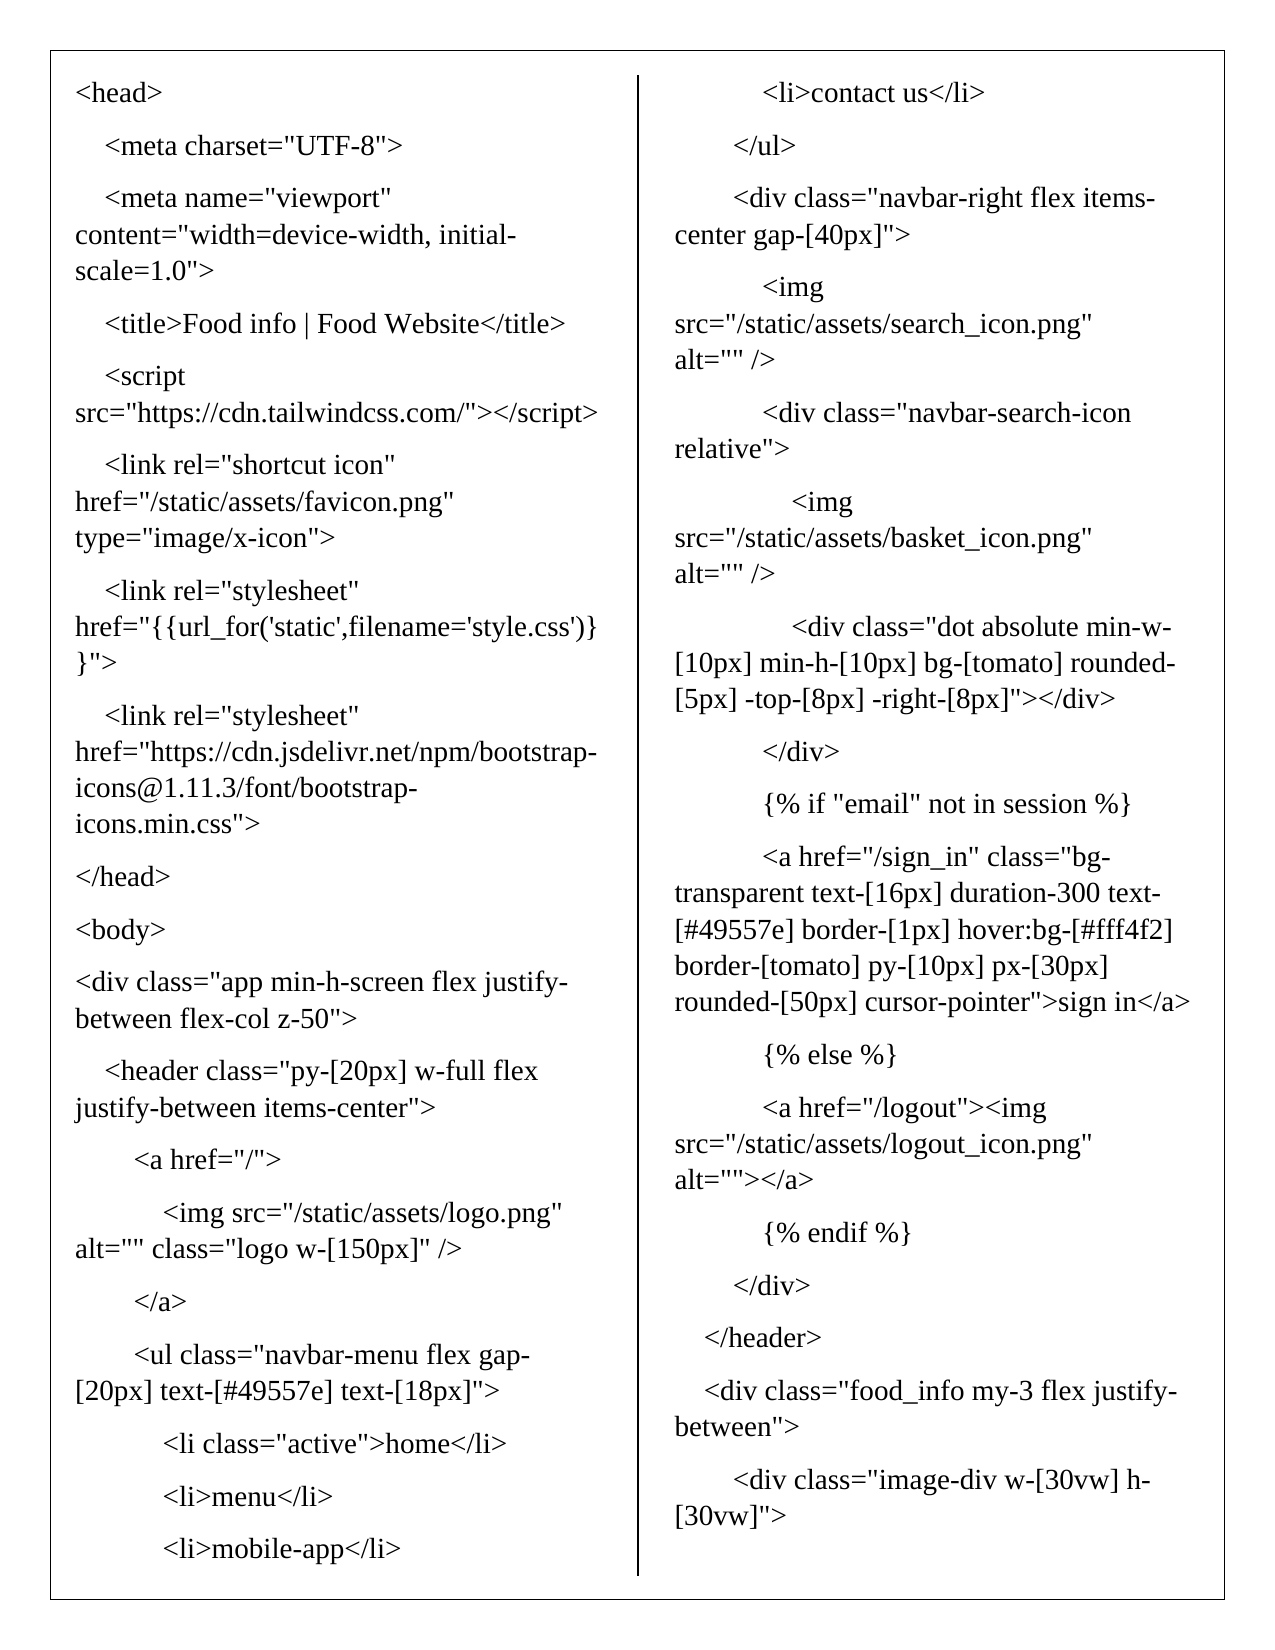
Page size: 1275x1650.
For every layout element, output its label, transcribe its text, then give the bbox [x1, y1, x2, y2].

text </div> [674, 1268, 1200, 1301]
text <img src="/static/assets/search_icon.png" alt="" /> [674, 269, 1200, 375]
text <header class="py-[20px] w-full flex justify-between items-center"> [75, 1053, 601, 1123]
text <meta charset="UTF-8"> [75, 128, 601, 161]
text <link rel="shortcut icon" href="/static/assets/favicon.png" type="image/x-icon"> [75, 447, 601, 553]
text {% if "email" not in session %} [674, 787, 1200, 820]
text <div class="dot absolute min-w-[10px] min-h-[10px] bg-[tomato] rounded-[5px] -top-[8px] -right-[8px]"></div> [674, 609, 1200, 714]
text <li>contact us</li> [674, 75, 1200, 108]
text <script src="https://cdn.tailwindcss.com/"></script> [75, 358, 601, 428]
text </header> [674, 1320, 1200, 1354]
text {% else %} [674, 1037, 1200, 1070]
text <link rel="stylesheet" href="{{url_for('static',filename='style.css')}}"> [75, 573, 601, 678]
text <div class="navbar-search-icon relative"> [674, 395, 1200, 464]
text </head> [75, 859, 601, 892]
text </ul> [674, 128, 1200, 161]
text </div> [674, 734, 1200, 767]
text <link rel="stylesheet" href="https://cdn.jsdelivr.net/npm/bootstrap-icons@1.11.3/font/bootstrap-icons.min.css"> [75, 698, 601, 840]
text <img src="/static/assets/logo.png" alt="" class="logo w-[150px]" /> [75, 1195, 601, 1265]
text <div class="app min-h-screen flex justify-between flex-col z-50"> [75, 964, 601, 1034]
text </a> [75, 1284, 601, 1318]
text <head> [75, 75, 601, 108]
text <li>mobile-app</li> [75, 1532, 601, 1565]
text <body> [75, 912, 601, 945]
text <a href="/logout"><img src="/static/assets/logout_icon.png" alt=""></a> [674, 1090, 1200, 1196]
text {% endif %} [674, 1215, 1200, 1248]
text <li>menu</li> [75, 1479, 601, 1512]
text <meta name="viewport" content="width=device-width, initial-scale=1.0"> [75, 181, 601, 286]
text <title>Food info | Food Website</title> [75, 306, 601, 339]
text <img src="/static/assets/basket_icon.png" alt="" /> [674, 484, 1200, 589]
text <a href="/sign_in" class="bg-transparent text-[16px] duration-300 text-[#49557e] border-[1px] hover:bg-[#fff4f2] border-[tomato] py-[10px] px-[30px] rounded-[50px] cursor-pointer">sign in</a> [674, 839, 1200, 1018]
text <ul class="navbar-menu flex gap-[20px] text-[#49557e] text-[18px]"> [75, 1337, 601, 1407]
text <div class="food_info my-3 flex justify-between"> [674, 1373, 1200, 1443]
text <div class="image-div w-[30vw] h-[30vw]"> [674, 1462, 1200, 1532]
text <div class="navbar-right flex items-center gap-[40px]"> [674, 181, 1200, 250]
text <li class="active">home</li> [75, 1426, 601, 1459]
text <a href="/"> [75, 1142, 601, 1176]
